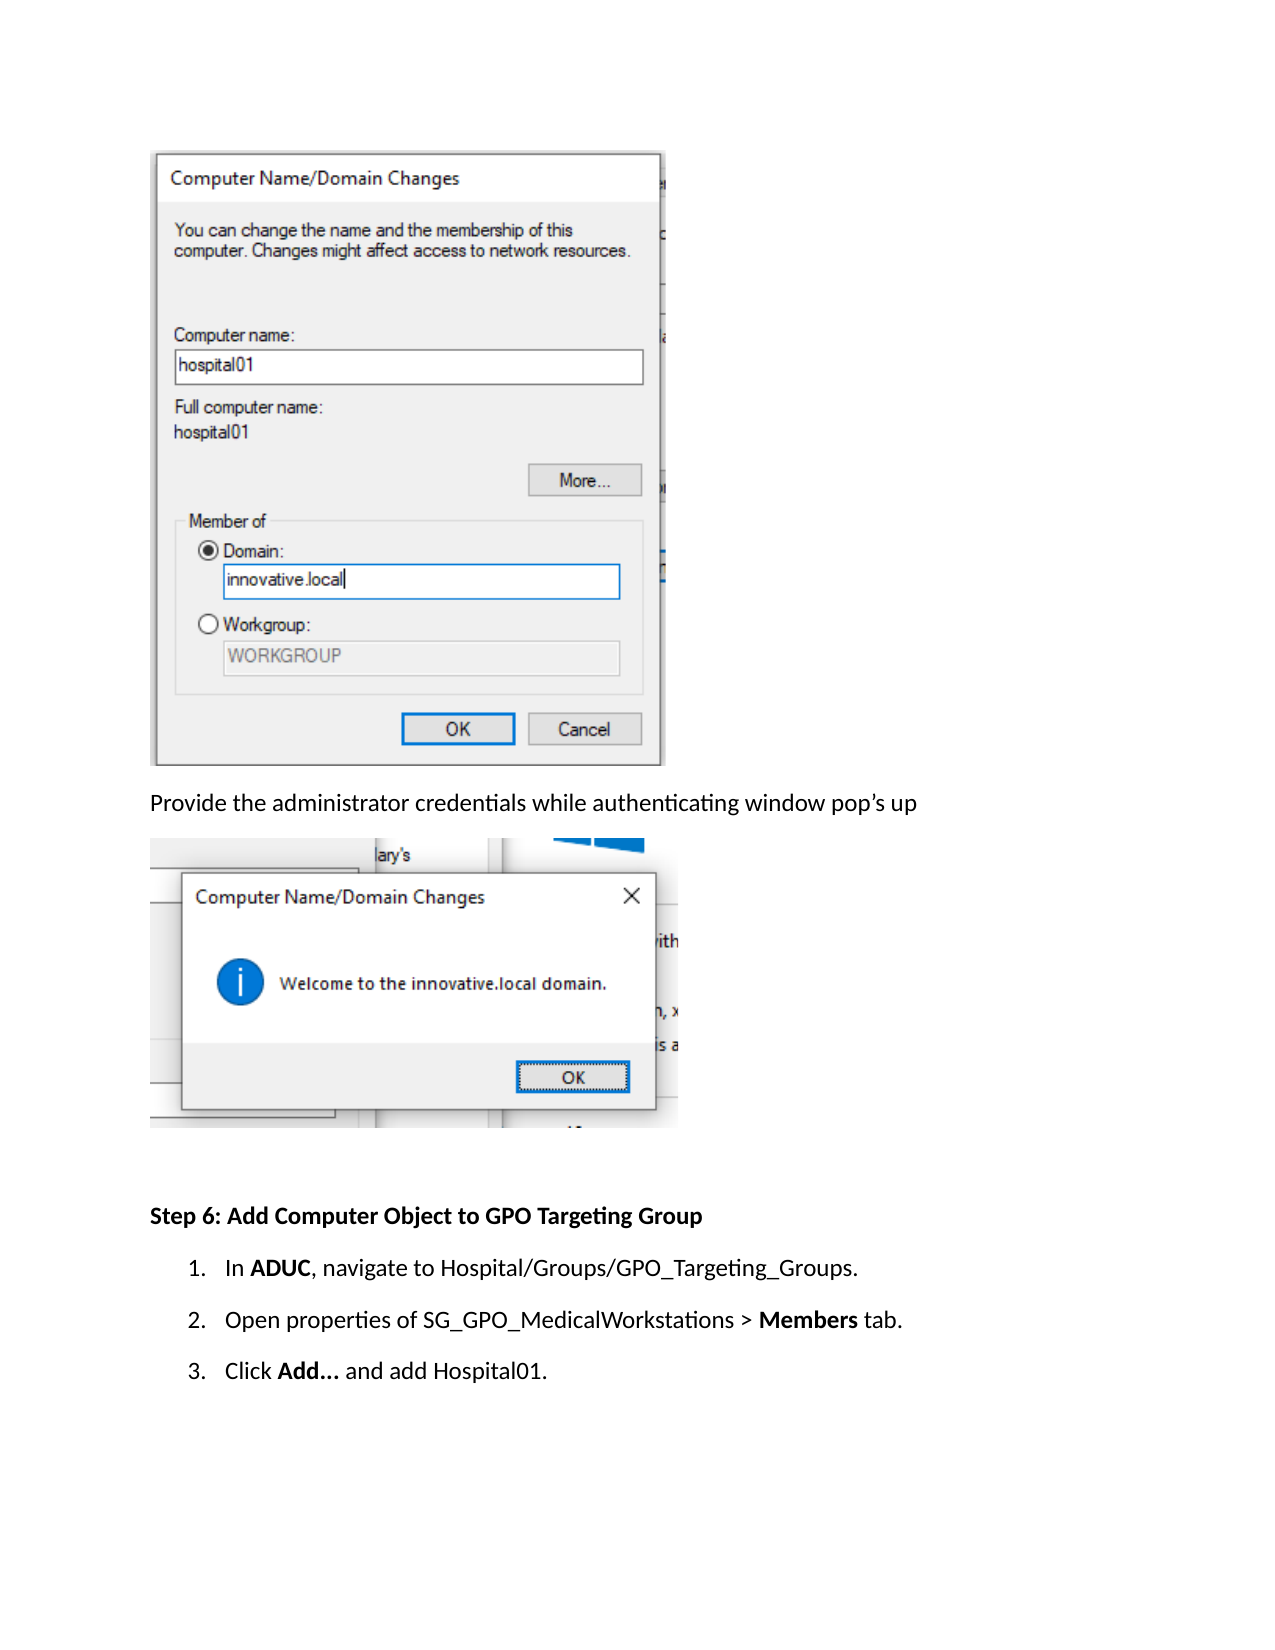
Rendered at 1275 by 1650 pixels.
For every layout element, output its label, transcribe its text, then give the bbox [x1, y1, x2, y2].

list Open properties of SG_GPO_MedicalWorkstations > Members tab. [187, 1304, 1125, 1334]
text Provide the administrator credentials while authenticating window pop’s up [150, 787, 1125, 817]
list In ADUC, navigate to Hospital/Groups/GPO_Targeting_Groups. [187, 1252, 1125, 1283]
picture [150, 150, 666, 766]
text Step 6: Add Computer Object to GPO Targeting Group [150, 1200, 1125, 1231]
picture [150, 838, 679, 1128]
list Click Add... and add Hospital01. [187, 1355, 1125, 1386]
